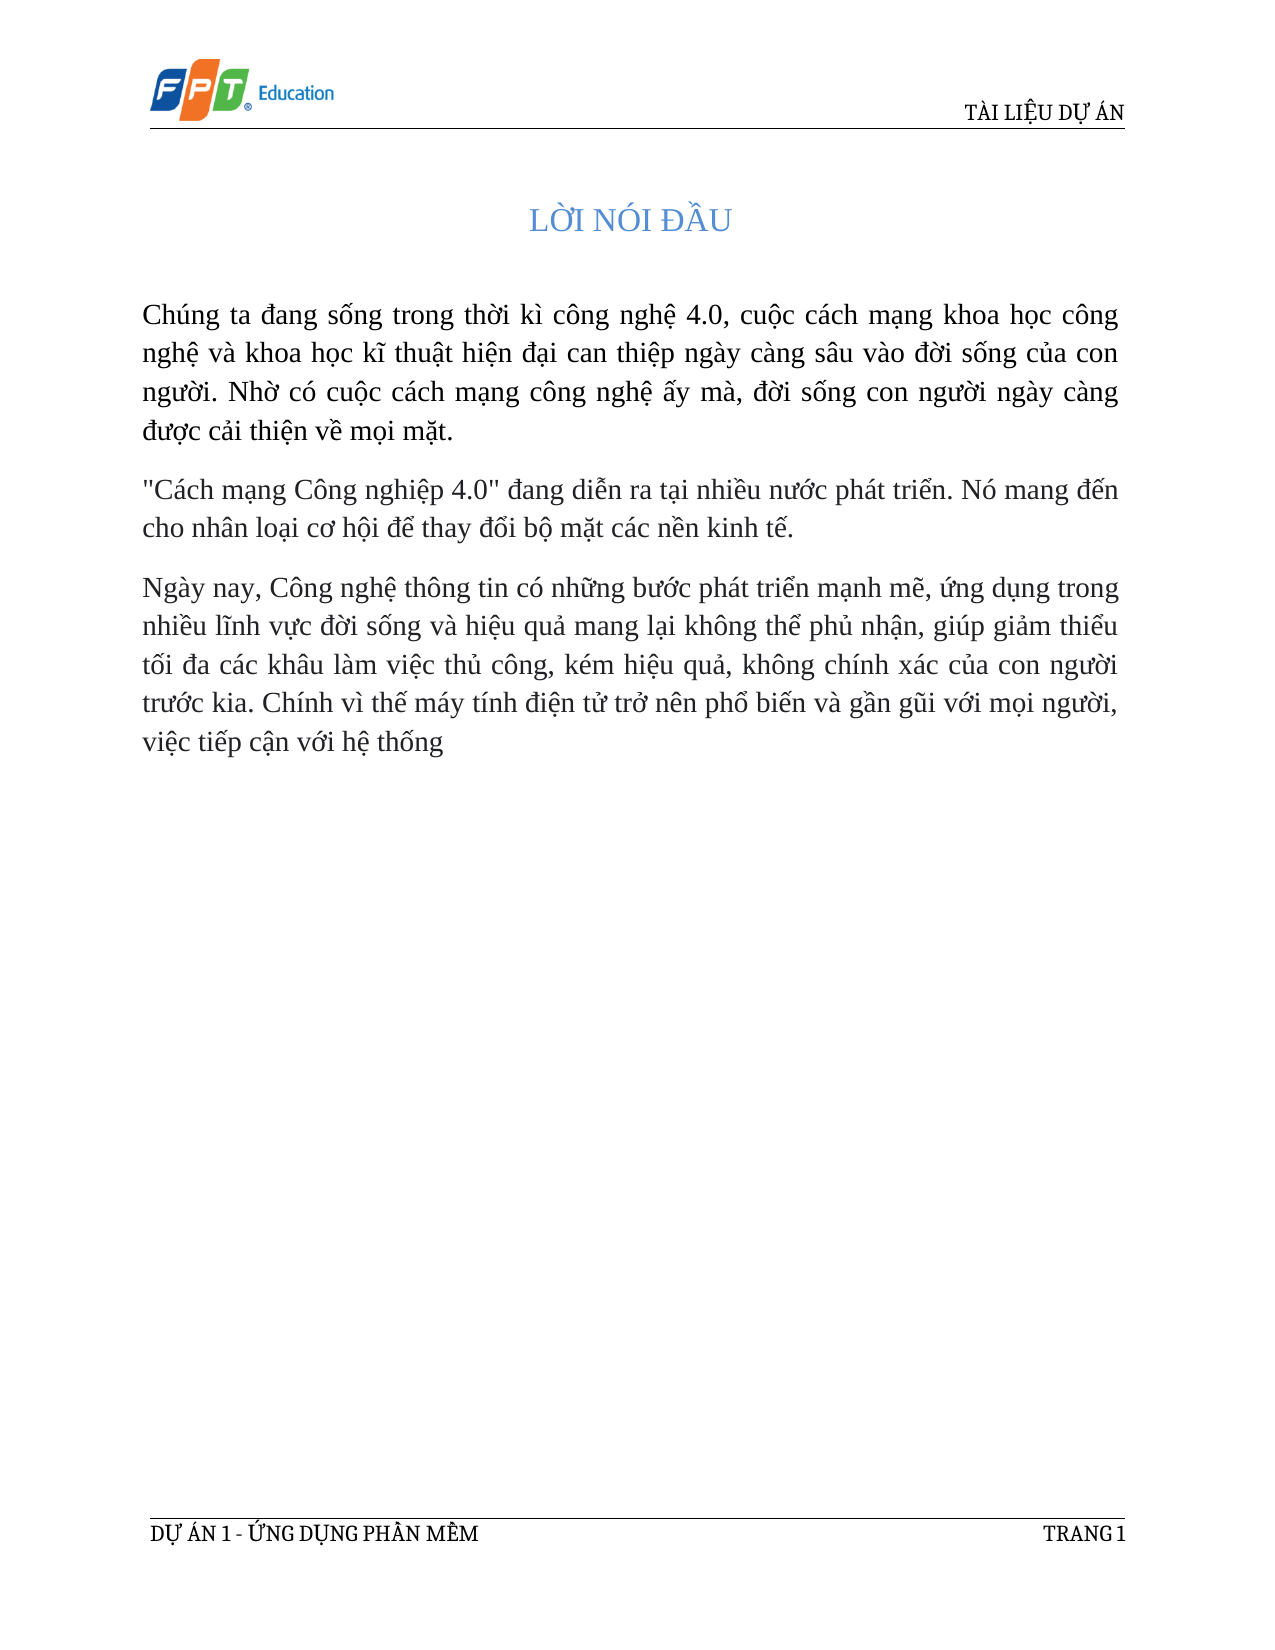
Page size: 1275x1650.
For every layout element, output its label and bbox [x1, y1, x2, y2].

table_header [131, 150, 1131, 1489]
picture [150, 59, 336, 121]
